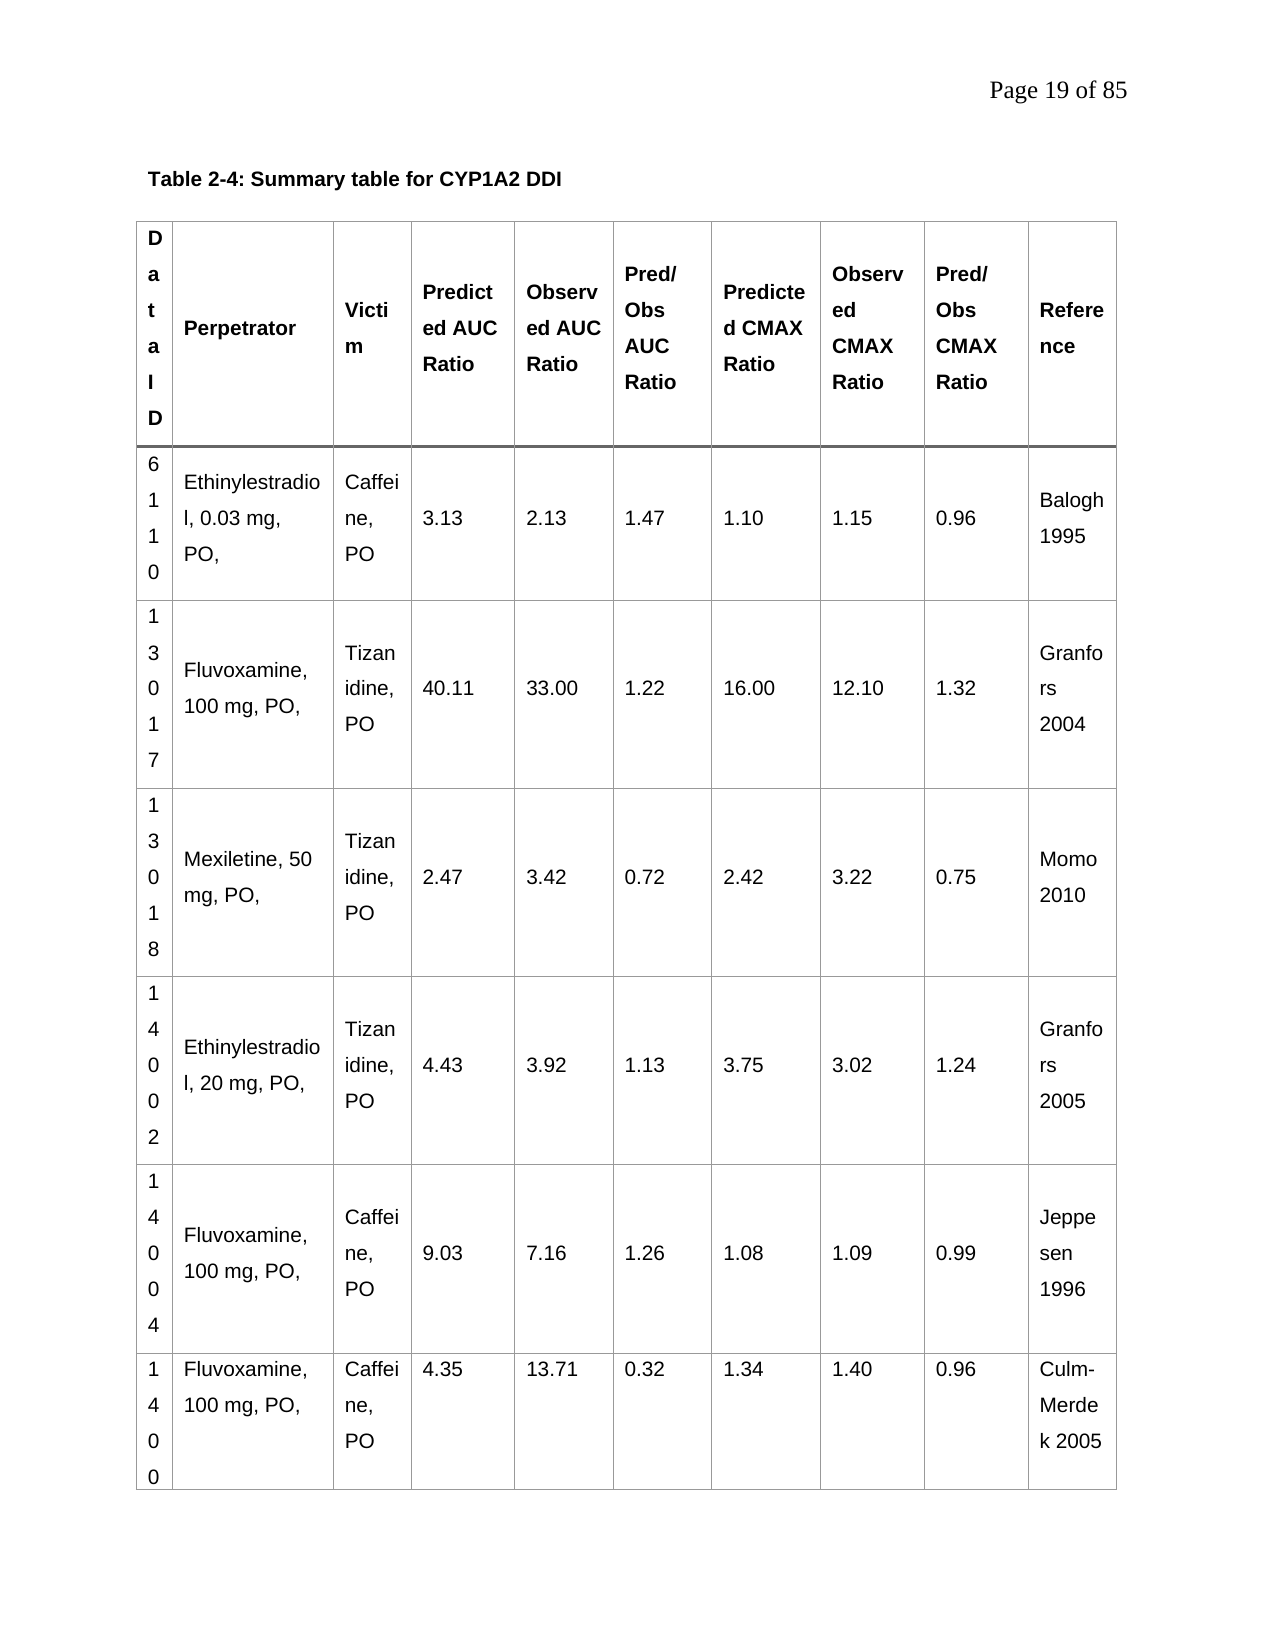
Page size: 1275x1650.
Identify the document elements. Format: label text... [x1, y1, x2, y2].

table_cell Culm-Merdek 2005 [1029, 1354, 1116, 1489]
table_cell 40.11 [412, 601, 514, 788]
table_cell 1.47 [614, 448, 711, 599]
table_cell 33.00 [515, 601, 613, 788]
table_cell 9.03 [412, 1165, 514, 1352]
table_cell 1.22 [614, 601, 711, 788]
table_cell 0.72 [614, 789, 711, 976]
table_header Pred/Obs AUC Ratio [614, 222, 711, 445]
table_cell 0.99 [925, 1165, 1028, 1352]
table_header Observed AUC Ratio [515, 222, 613, 445]
table_cell 12.10 [821, 601, 924, 788]
table_cell 3.02 [821, 977, 924, 1164]
table_cell Ethinylestradiol, 20 mg, PO, [173, 977, 333, 1164]
table_cell Granfors 2005 [1029, 977, 1116, 1164]
table_header Pred/Obs CMAX Ratio [925, 222, 1028, 445]
table_cell Caffeine, PO [334, 1165, 411, 1352]
table_cell 2.13 [515, 448, 613, 599]
table_cell 1.08 [712, 1165, 820, 1352]
table_cell Tizanidine, PO [334, 977, 411, 1164]
table_cell 0.75 [925, 789, 1028, 976]
table_cell 13.71 [515, 1354, 613, 1489]
table_cell 3.13 [412, 448, 514, 599]
table_cell 14004 [137, 1165, 172, 1352]
table_cell 7.16 [515, 1165, 613, 1352]
table_cell 0.96 [925, 1354, 1028, 1489]
table_cell Balogh 1995 [1029, 448, 1116, 599]
table_cell 3.22 [821, 789, 924, 976]
table_cell Caffeine, PO [334, 448, 411, 599]
table_cell Caffeine, PO [334, 1354, 411, 1489]
table_cell 3.75 [712, 977, 820, 1164]
table_cell 0.96 [925, 448, 1028, 599]
table_header Observed CMAX Ratio [821, 222, 924, 445]
table_cell Momo 2010 [1029, 789, 1116, 976]
table_cell 6110 [137, 448, 172, 599]
table_cell Fluvoxamine, 100 mg, PO, [173, 601, 333, 788]
table_cell 1.15 [821, 448, 924, 599]
table_cell 1.32 [925, 601, 1028, 788]
table_cell 1.40 [821, 1354, 924, 1489]
table_cell 1.34 [712, 1354, 820, 1489]
table_cell 0.32 [614, 1354, 711, 1489]
table_cell Tizanidine, PO [334, 789, 411, 976]
table_cell Fluvoxamine, 100 mg, PO, [173, 1165, 333, 1352]
table_cell 2.47 [412, 789, 514, 976]
table_header Reference [1029, 222, 1116, 445]
table_cell 1.13 [614, 977, 711, 1164]
table_header Perpetrator [173, 222, 333, 445]
table_cell Tizanidine, PO [334, 601, 411, 788]
table_cell 4.43 [412, 977, 514, 1164]
table_cell Mexiletine, 50 mg, PO, [173, 789, 333, 976]
table_cell 3.42 [515, 789, 613, 976]
table_cell 3.92 [515, 977, 613, 1164]
table_cell 14006 [137, 1354, 172, 1489]
table_cell 14002 [137, 977, 172, 1164]
table_cell 13017 [137, 601, 172, 788]
table_header Predicted AUC Ratio [412, 222, 514, 445]
table_cell 1.10 [712, 448, 820, 599]
table_cell 13018 [137, 789, 172, 976]
table_cell Jeppesen 1996 [1029, 1165, 1116, 1352]
table_cell 16.00 [712, 601, 820, 788]
table_cell Fluvoxamine, 100 mg, PO, [173, 1354, 333, 1489]
table_header Predicted CMAX Ratio [712, 222, 820, 445]
table_header Victim [334, 222, 411, 445]
table_cell 1.09 [821, 1165, 924, 1352]
table_cell 4.35 [412, 1354, 514, 1489]
table_cell 1.26 [614, 1165, 711, 1352]
table_cell 1.24 [925, 977, 1028, 1164]
table_cell Granfors 2004 [1029, 601, 1116, 788]
table_cell 2.42 [712, 789, 820, 976]
table_header DataID [137, 222, 172, 445]
text Table 2-4: Summary table for CYP1A2 DDI [148, 166, 1127, 190]
table_cell Ethinylestradiol, 0.03 mg, PO, [173, 448, 333, 599]
